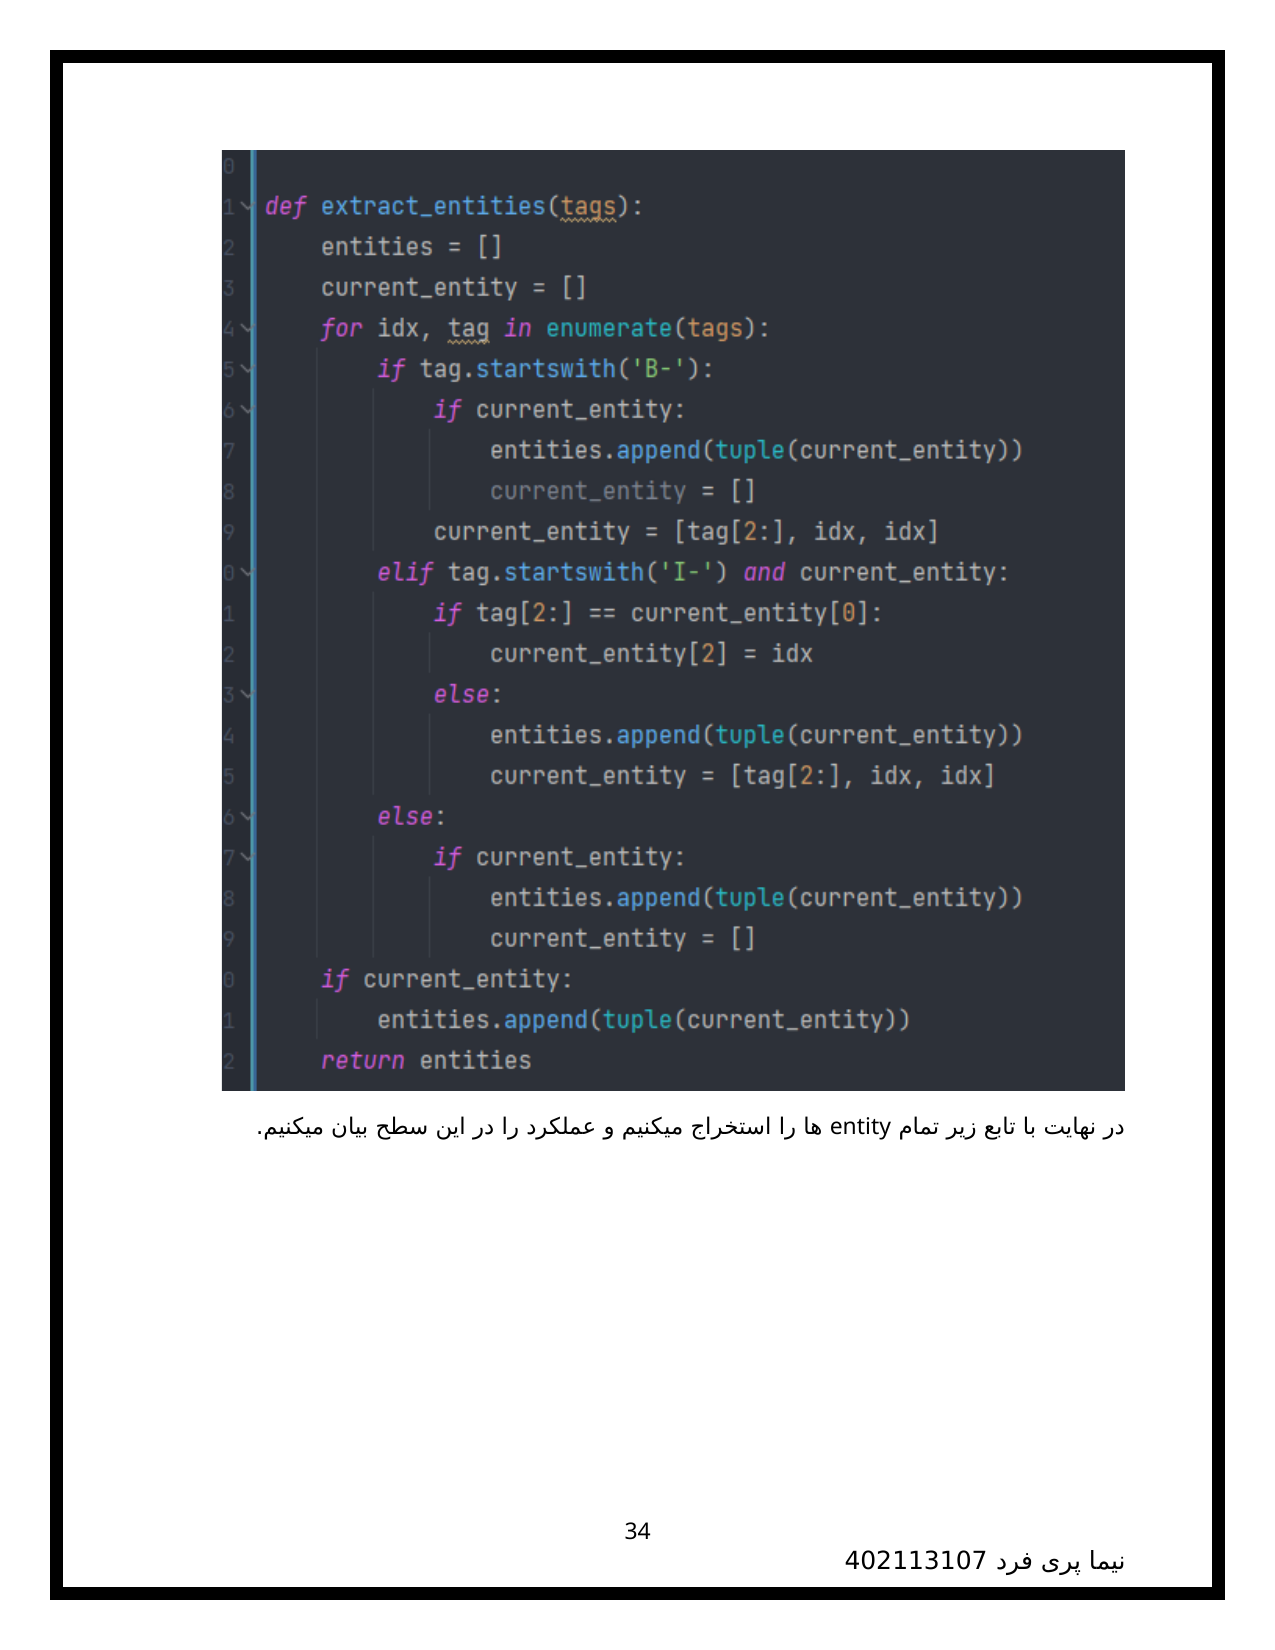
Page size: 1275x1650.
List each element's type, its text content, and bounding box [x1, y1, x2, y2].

text در نهایت با تابع زیر تمام entity ها را استخراج میکنیم و عملکرد را در این سطح بیان میکنیم. [150, 1110, 1125, 1141]
picture [221, 150, 1125, 1091]
